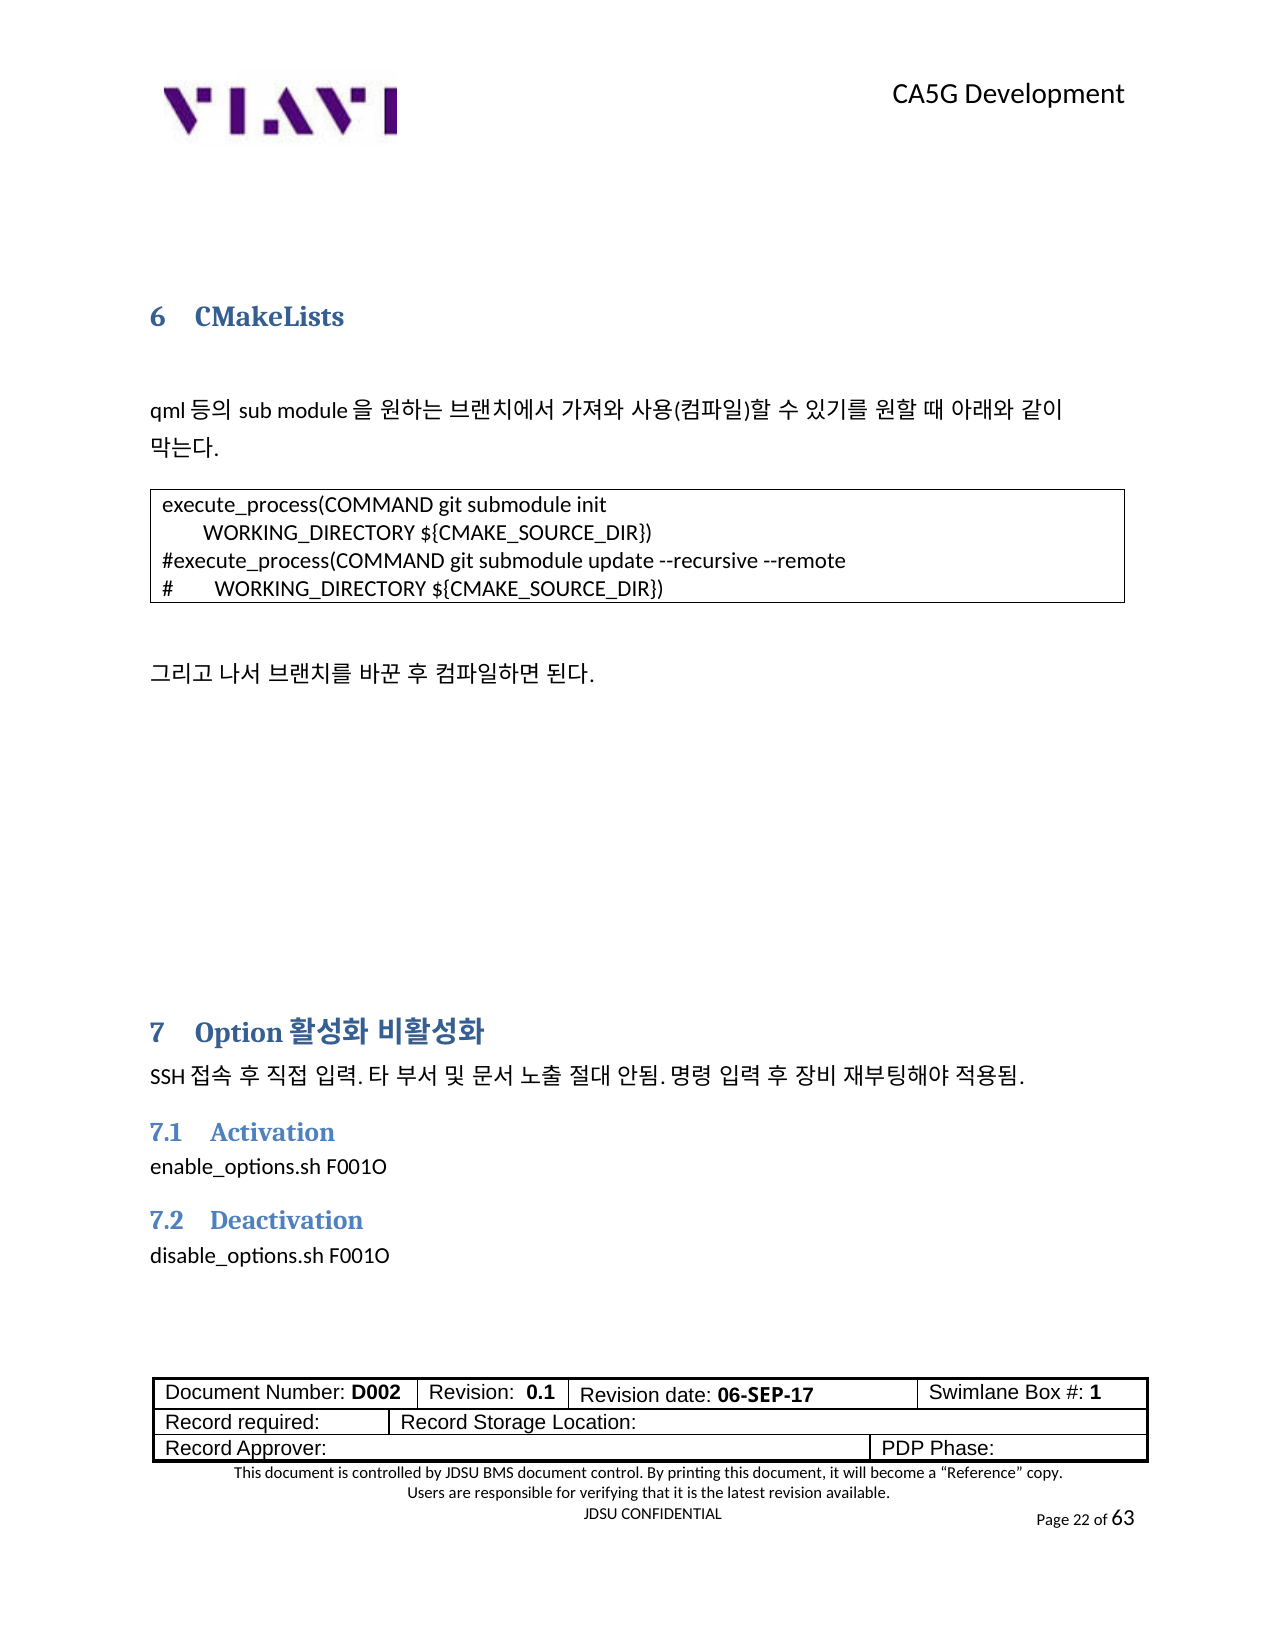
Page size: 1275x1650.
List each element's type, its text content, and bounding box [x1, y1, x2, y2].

text 그리고 나서 브랜치를 바꾼 후 컴파일하면 된다. [150, 656, 1125, 689]
subtitle Option활성화 비활성화 [150, 1009, 1125, 1051]
table_header execute_process(COMMAND git submodule init WORKING_DIRECTORY ${CMAKE_SOURCE_DIR}) #execute_process(COMMAND git submodule update --recursive --remote # WORKING_DIRECTORY ${CMAKE_SOURCE_DIR}) [151, 490, 1124, 602]
text disable_options.sh F001O [150, 1241, 1125, 1269]
text enable_options.sh F001O [150, 1152, 1125, 1180]
text qml등의 sub module을 원하는 브랜치에서 가져와 사용(컴파일)할 수 있기를 원할 때 아래와 같이 막는다. [150, 392, 1125, 463]
subtitle Activation [150, 1117, 1125, 1148]
text SSH 접속 후 직접 입력. 타 부서 및 문서 노출 절대 안됨. 명령 입력 후 장비 재부팅해야 적용됨. [150, 1058, 1125, 1091]
subtitle CMakeLists [150, 300, 1125, 333]
picture [162, 68, 397, 146]
subtitle Deactivation [150, 1205, 1125, 1236]
